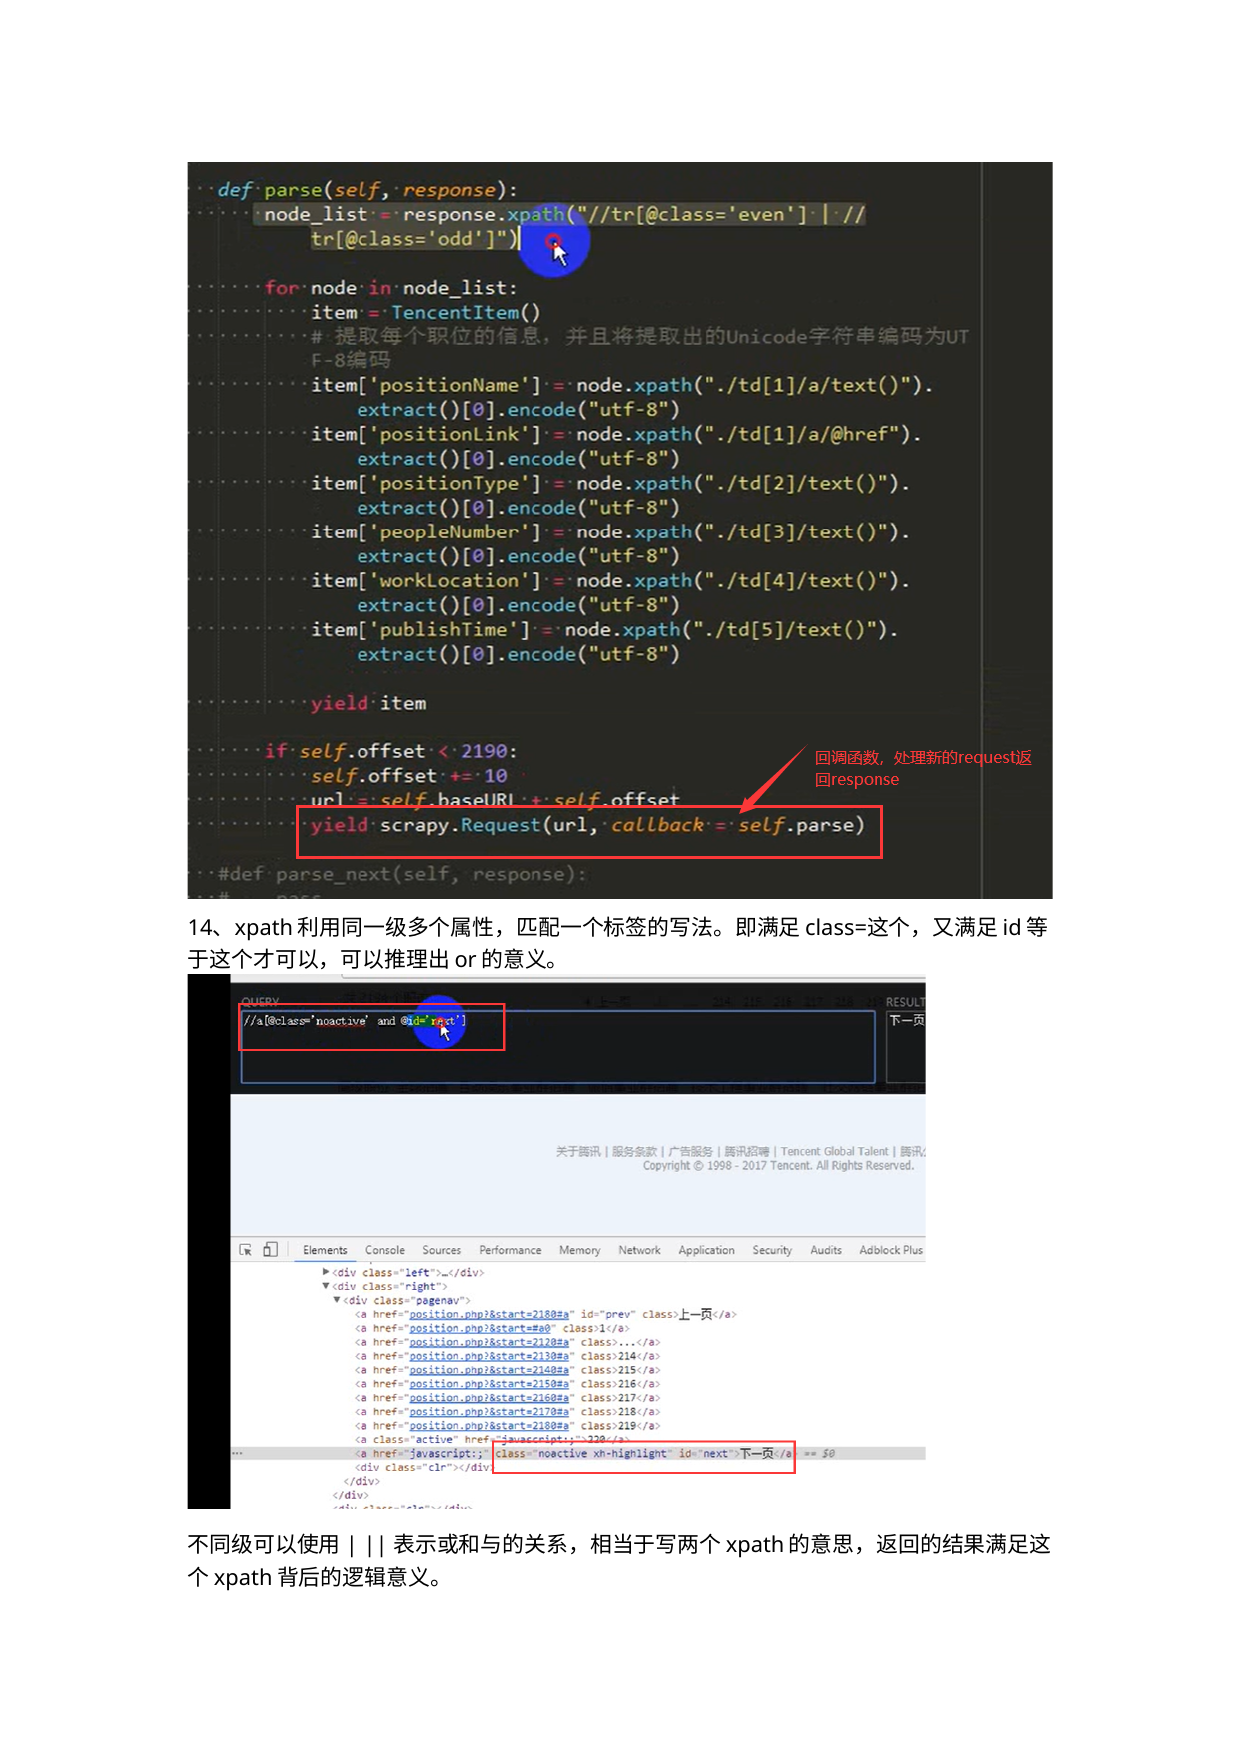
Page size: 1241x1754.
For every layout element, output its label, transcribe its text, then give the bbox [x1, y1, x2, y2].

picture [187, 162, 1053, 899]
picture [187, 974, 926, 1509]
text 不同级可以使用 | || 表示或和与的关系，相当于写两个xpath的意思，返回的结果满足这个xpath背后的逻辑意义。 [187, 1527, 1053, 1592]
text 14、xpath利用同一级多个属性，匹配一个标签的写法。即满足class=这个，又满足id等于这个才可以，可以推理出or的意义。 [187, 909, 1053, 974]
